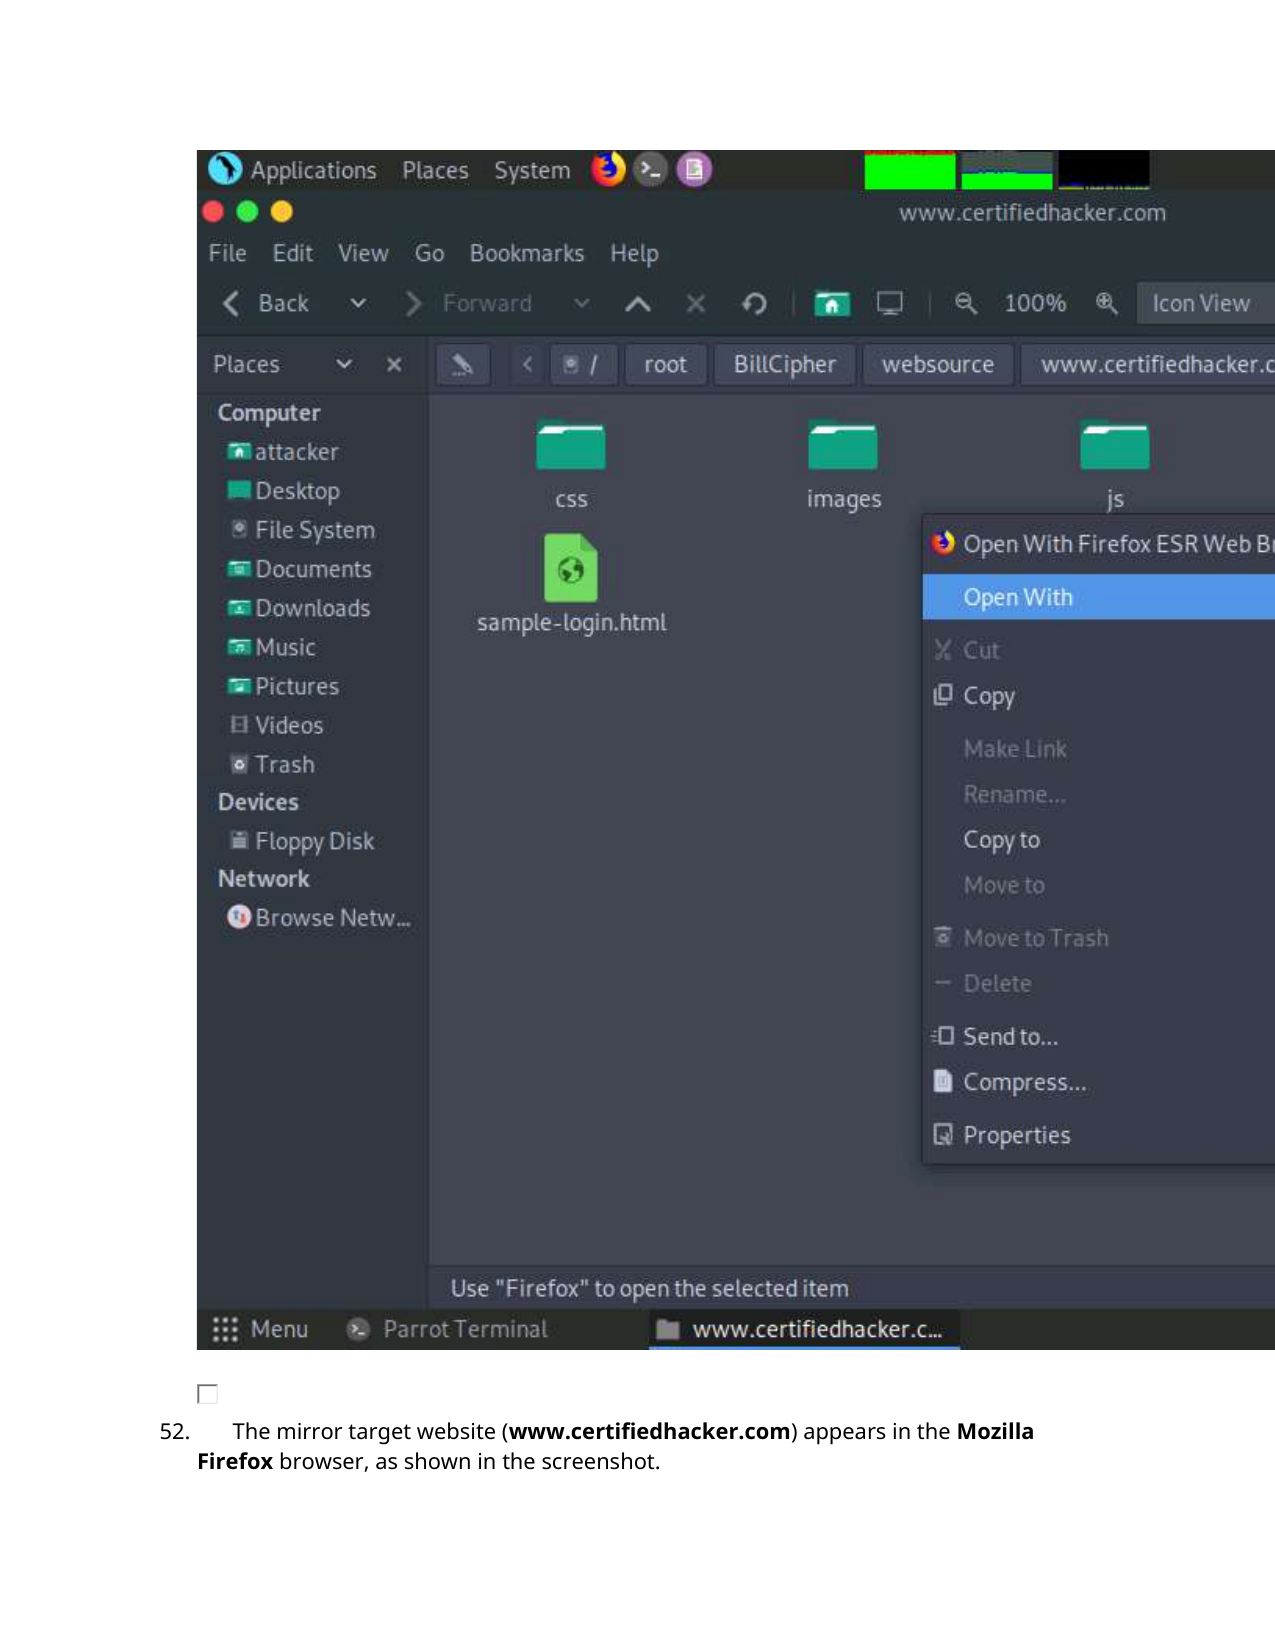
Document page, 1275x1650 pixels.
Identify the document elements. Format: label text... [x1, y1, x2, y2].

picture [196, 150, 1275, 1350]
list The mirror target website (www.certifiedhacker.com) appears in the Mozilla Firefox browser, as shown in the screenshot. [159, 1379, 1125, 1476]
